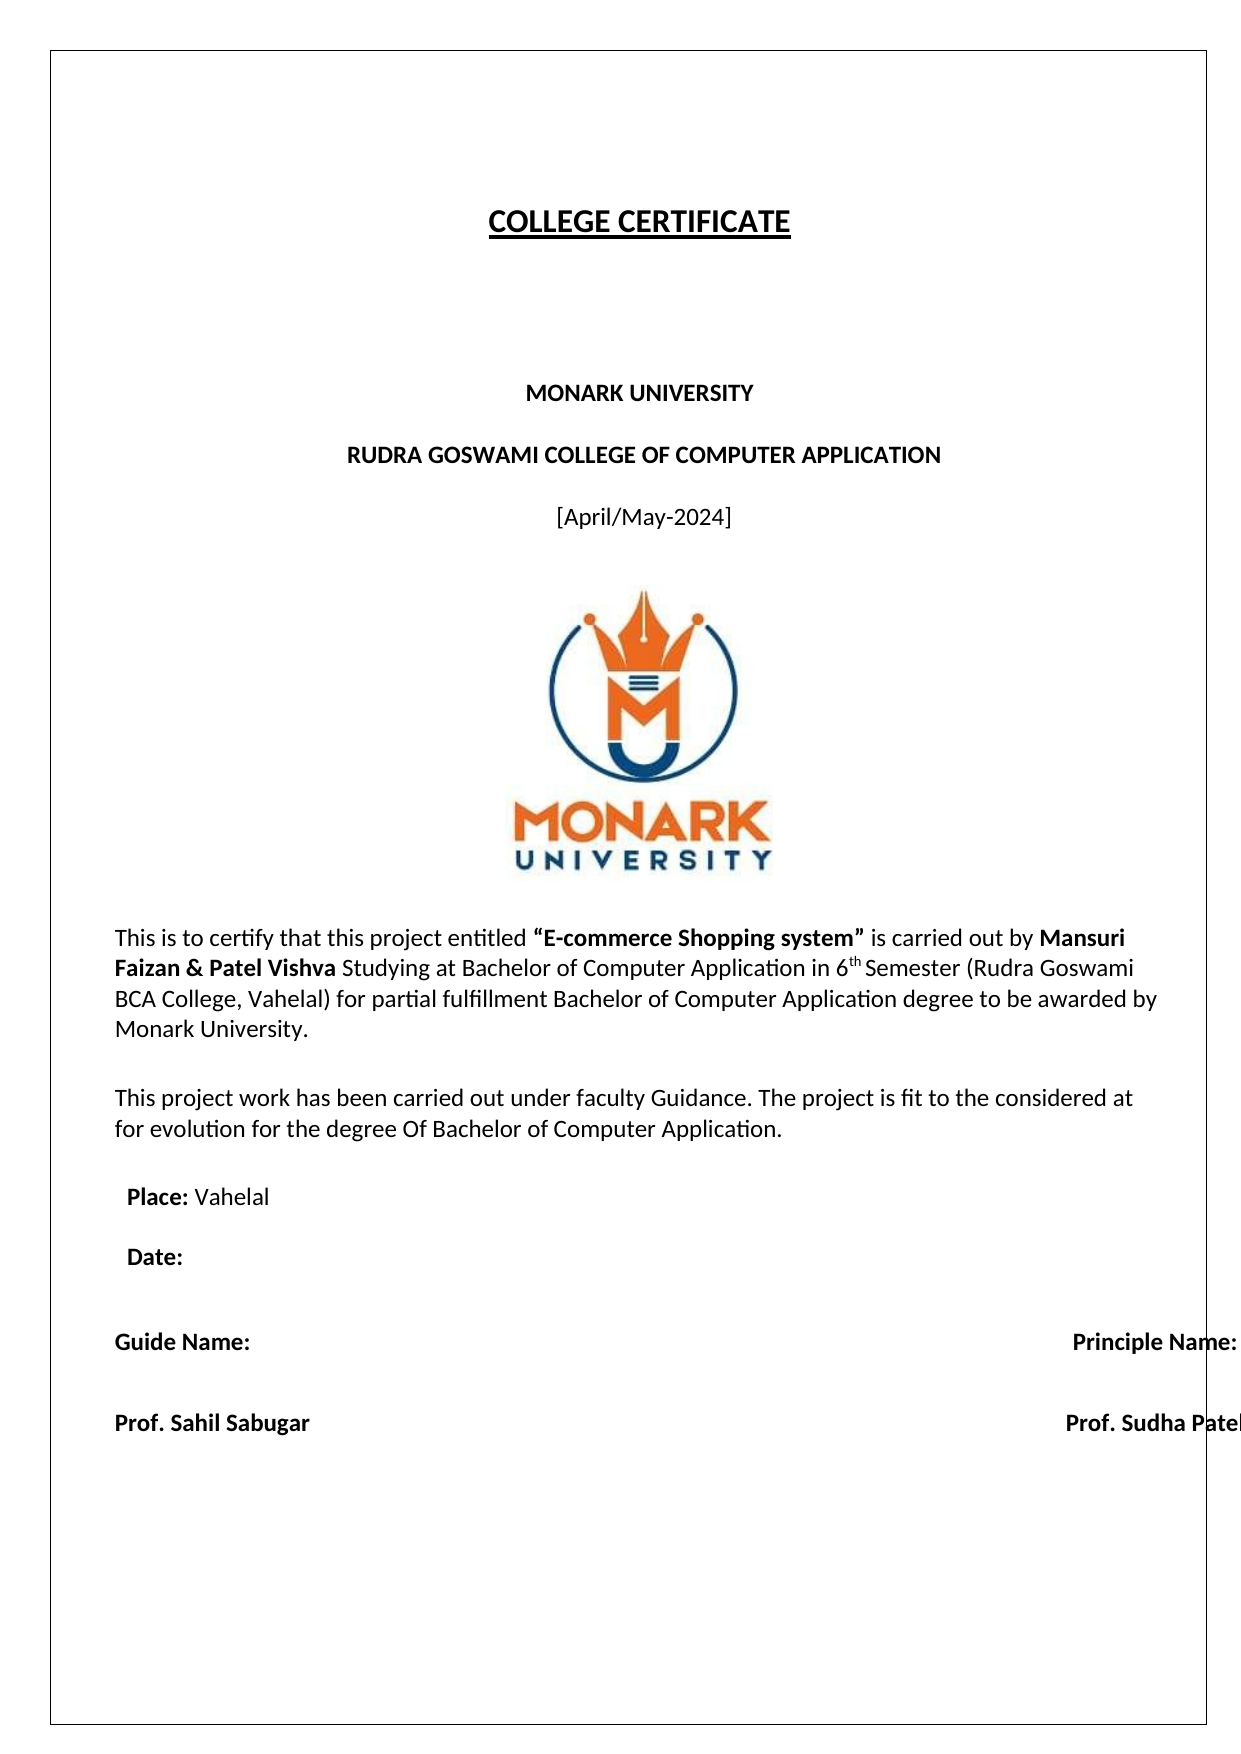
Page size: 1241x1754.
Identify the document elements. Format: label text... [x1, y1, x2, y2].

text This is to certify that this project entitled “E-commerce Shopping system” is carried out by Mansuri Faizan & Patel Vishva Studying at Bachelor of Computer Application in 6th Semester (Rudra Goswami BCA College, Vahelal) for partial fulfillment Bachelor of Computer Application degree to be awarded by Monark University. [114, 922, 1164, 1044]
text Place: Vahelal [127, 1182, 1164, 1212]
text RUDRA GOSWAMI COLLEGE OF COMPUTER APPLICATION [124, 439, 1164, 469]
picture [506, 585, 774, 882]
text [April/May-2024] [124, 501, 1164, 531]
text Prof. Sahil Sabugar Prof. Sudha Patel [114, 1407, 1164, 1438]
text MONARK UNIVERSITY [114, 377, 1164, 407]
text Guide Name: Principle Name: [114, 1327, 1164, 1357]
text Date: [127, 1242, 1164, 1272]
text COLLEGE CERTIFICATE [114, 185, 1164, 244]
text This project work has been carried out under faculty Guidance. The project is fit to the considered at for evolution for the degree Of Bachelor of Computer Application. [114, 1082, 1164, 1143]
